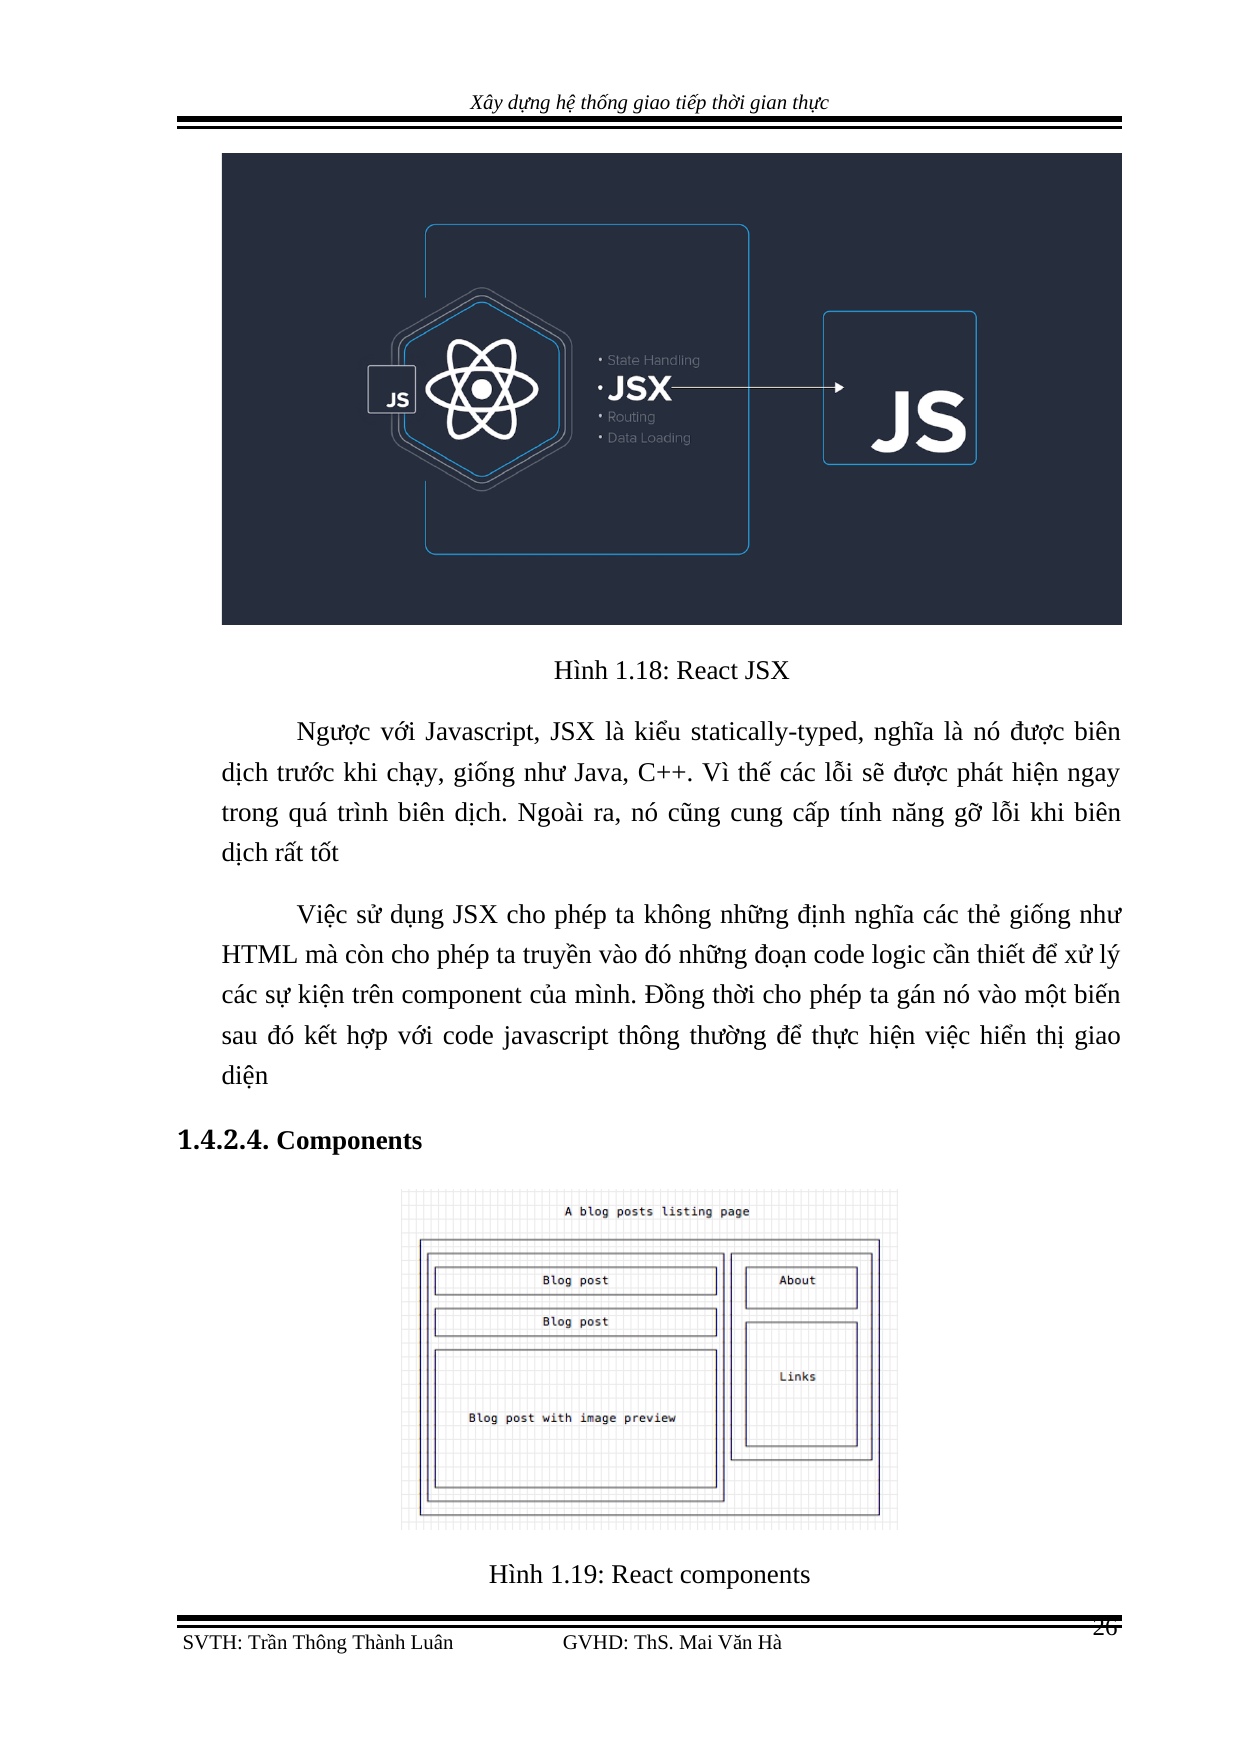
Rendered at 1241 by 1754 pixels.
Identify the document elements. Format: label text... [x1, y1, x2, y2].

text Việc sử dụng JSX cho phép ta không những định nghĩa các thẻ giống như HTML mà còn cho phép ta truyền vào đó những đoạn code logic cần thiết để xử lý các sự kiện trên component của mình. Đồng thời cho phép ta gán nó vào một biến sau đó kết hợp với code javascript thông thường để thực hiện việc hiển thị giao diện [221, 898, 1122, 1091]
picture [221, 153, 1122, 625]
text Hình 1.19: React components [177, 1559, 1122, 1590]
text Ngược với Javascript, JSX là kiểu statically-typed, nghĩa là nó được biên dịch trước khi chạy, giống như Java, C++. Vì thế các lỗi sẽ được phát hiện ngay trong quá trình biên dịch. Ngoài ra, nó cũng cung cấp tính năng gỡ lỗi khi biên dịch rất tốt [221, 715, 1122, 868]
picture [401, 1189, 899, 1530]
subtitle Components [177, 1121, 1122, 1158]
text Hình 1.18: React JSX [221, 654, 1122, 685]
